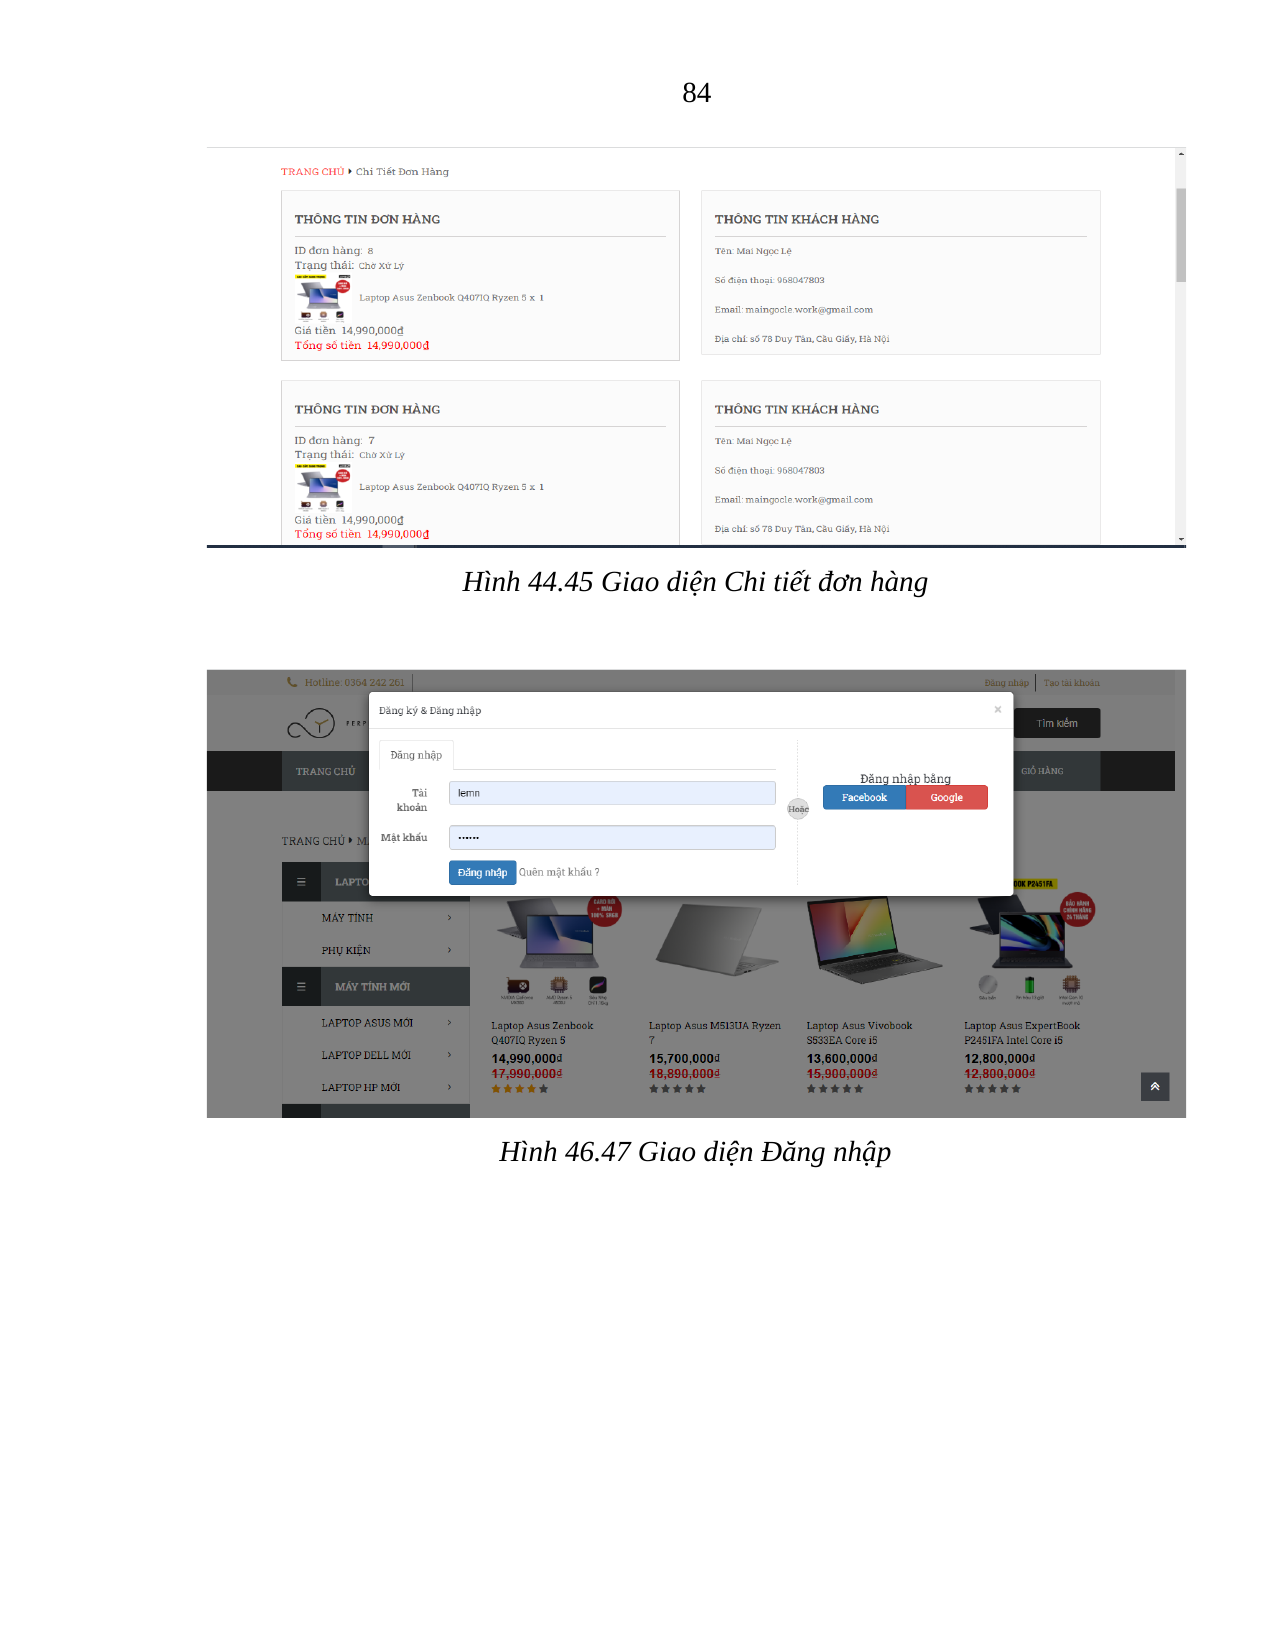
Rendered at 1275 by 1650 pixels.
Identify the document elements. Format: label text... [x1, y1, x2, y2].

picture [206, 147, 1187, 548]
picture [206, 669, 1187, 1118]
